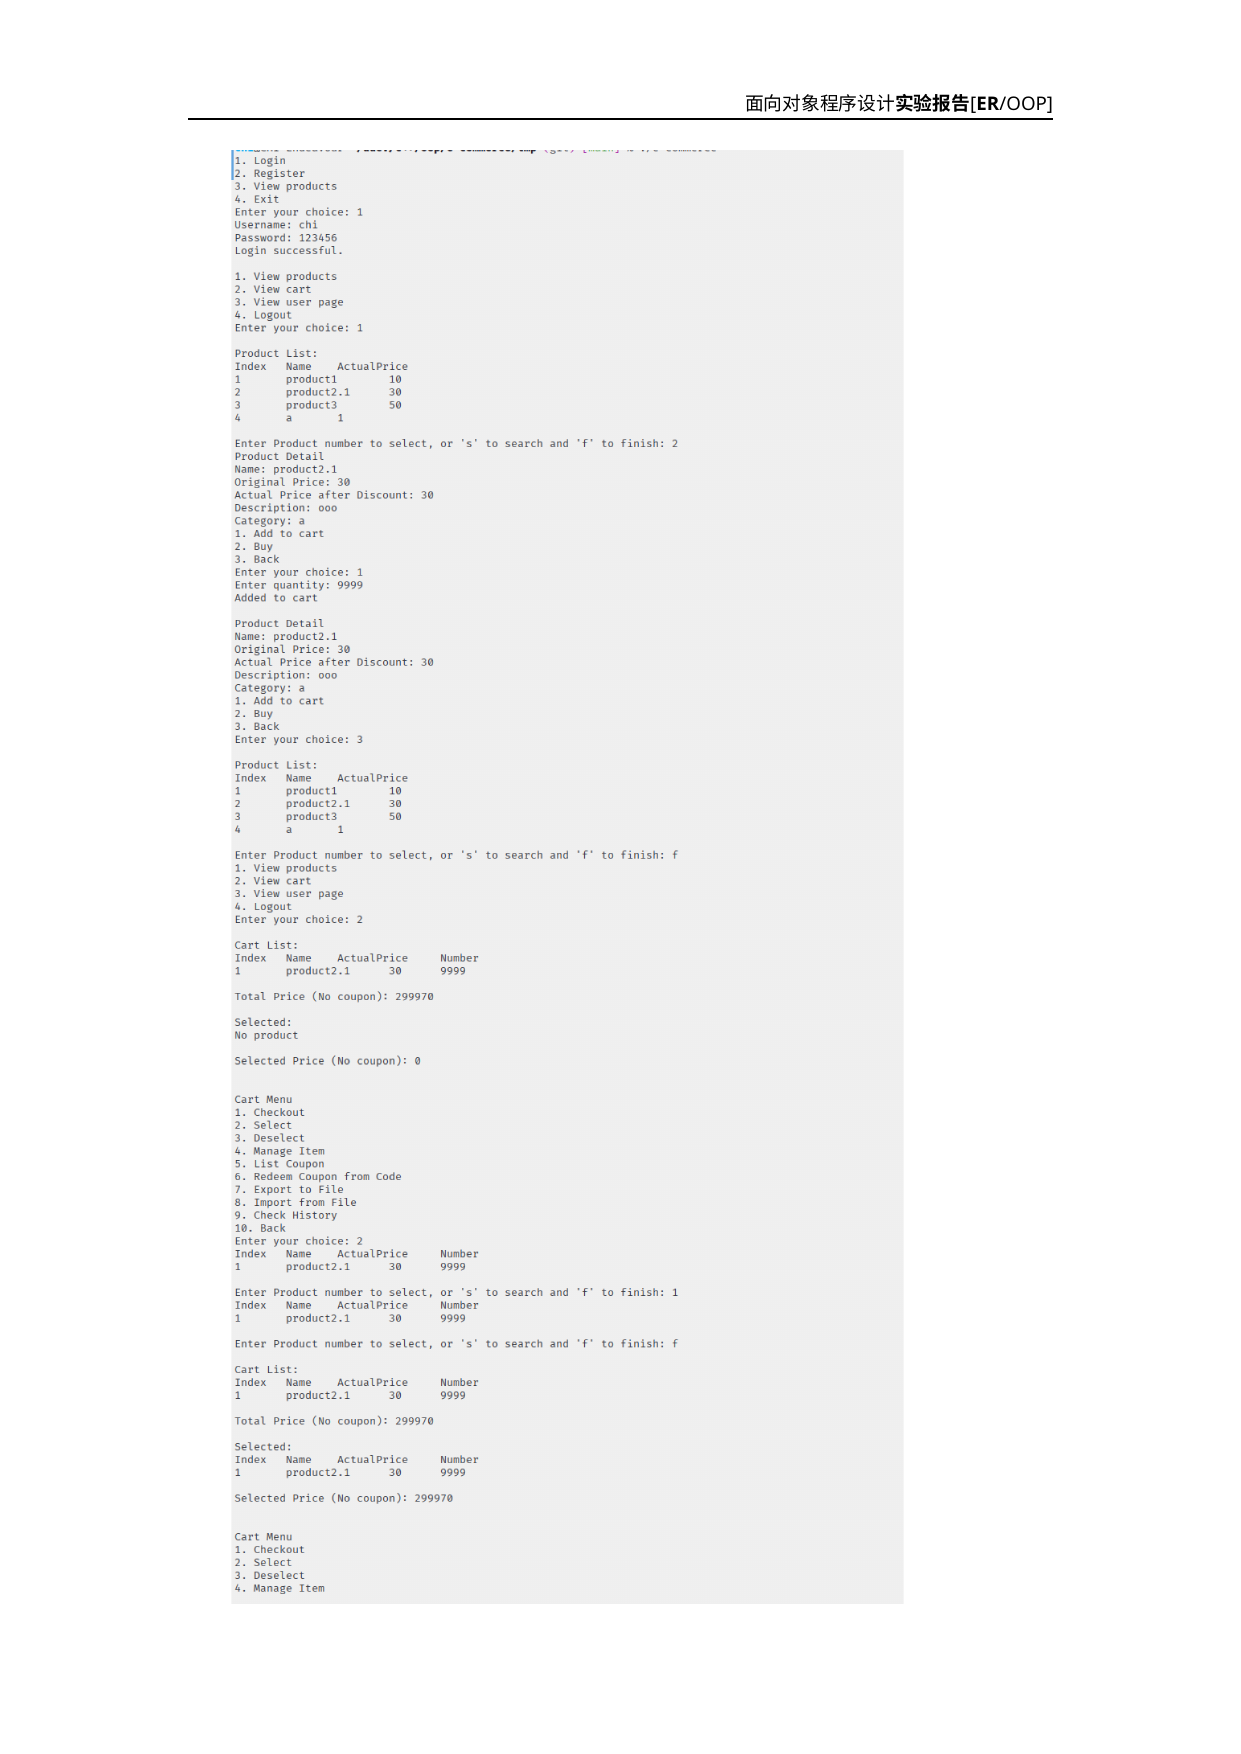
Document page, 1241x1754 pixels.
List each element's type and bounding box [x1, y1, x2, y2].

picture [231, 150, 904, 1604]
